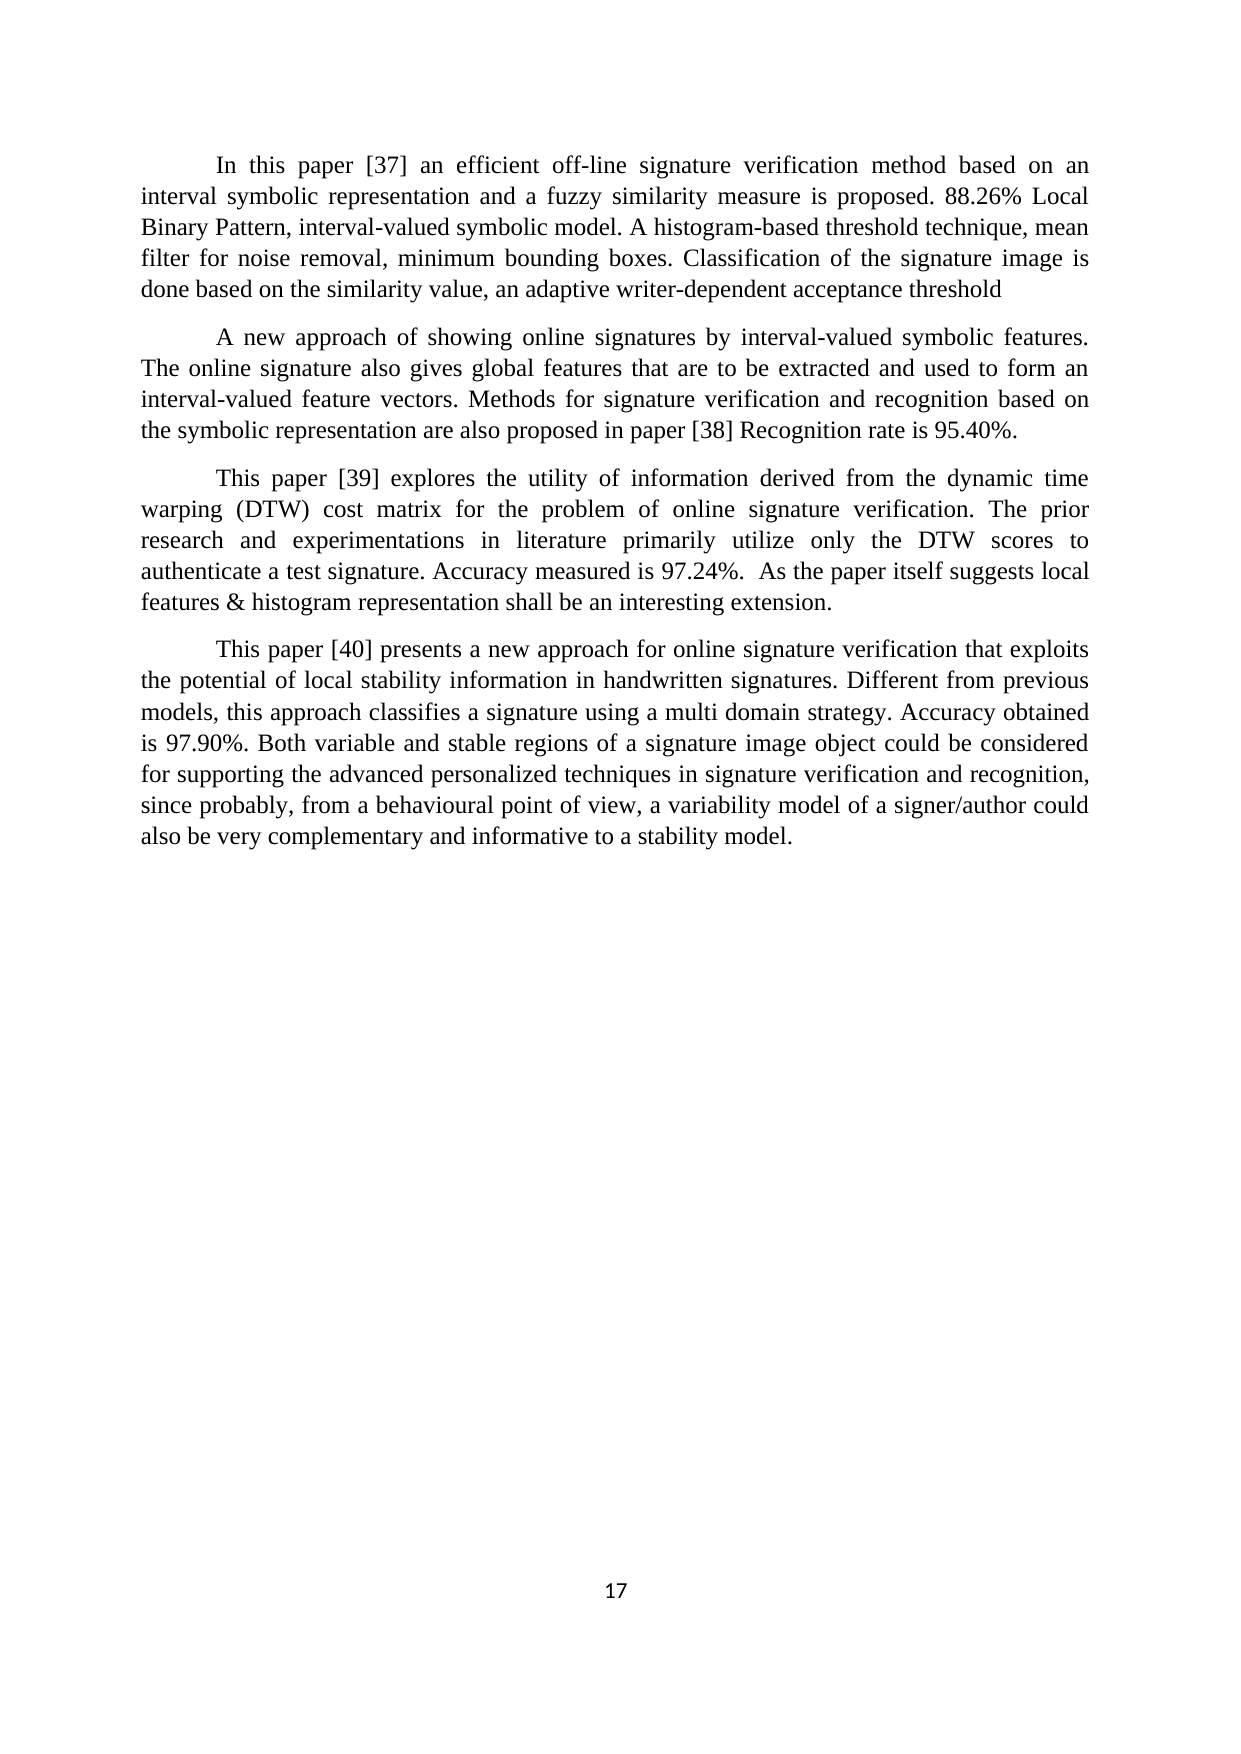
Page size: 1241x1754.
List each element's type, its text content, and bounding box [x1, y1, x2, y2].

text A new approach of showing online signatures by interval-valued symbolic features. The online signature also gives global features that are to be extracted and used to form an interval-valued feature vectors. Methods for signature verification and recognition based on the symbolic representation are also proposed in paper [38] Recognition rate is 95.40%. [141, 322, 1090, 444]
text This paper [39] explores the utility of information derived from the dynamic time warping (DTW) cost matrix for the problem of online signature verification. The prior research and experimentations in literature primarily utilize only the DTW scores to authenticate a test signature. Accuracy measured is 97.24%. As the paper itself suggests local features & histogram representation shall be an interesting extension. [141, 463, 1090, 616]
text This paper [40] presents a new approach for online signature verification that exploits the potential of local stability information in handwritten signatures. Different from previous models, this approach classifies a signature using a multi domain strategy. Accuracy obtained is 97.90%. Both variable and stable regions of a signature image object could be considered for supporting the advanced personalized techniques in signature verification and recognition, since probably, from a behavioural point of view, a variability model of a signer/author could also be very complementary and informative to a stability model. [141, 634, 1090, 849]
text In this paper [37] an efficient off-line signature verification method based on an interval symbolic representation and a fuzzy similarity measure is proposed. 88.26% Local Binary Pattern, interval-valued symbolic model. A histogram-based threshold technique, mean filter for noise removal, minimum bounding boxes. Classification of the signature image is done based on the similarity value, an adaptive writer-dependent acceptance threshold [141, 150, 1090, 303]
